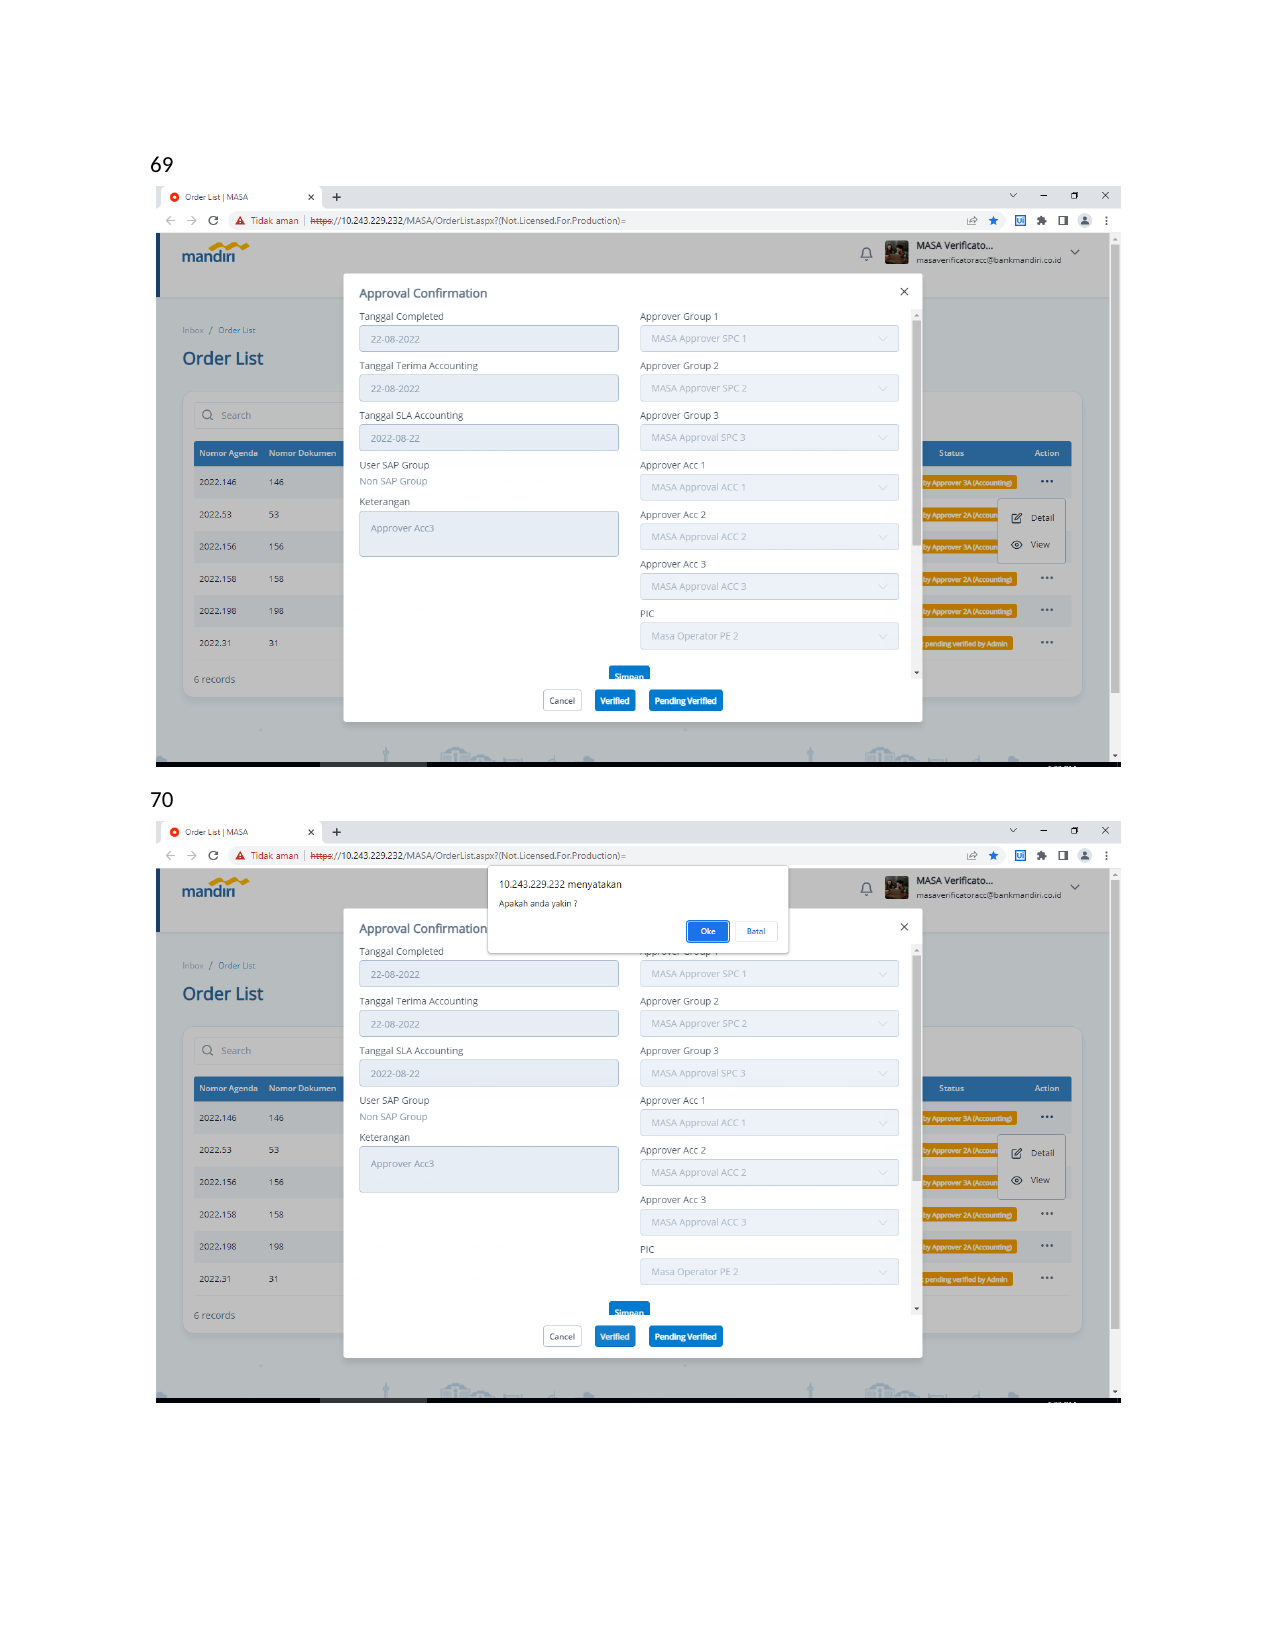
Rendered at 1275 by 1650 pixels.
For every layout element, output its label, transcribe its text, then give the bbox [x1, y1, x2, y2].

picture [150, 815, 1125, 1403]
text 70 [150, 786, 1125, 815]
text 69 [150, 150, 1125, 180]
picture [150, 180, 1125, 767]
